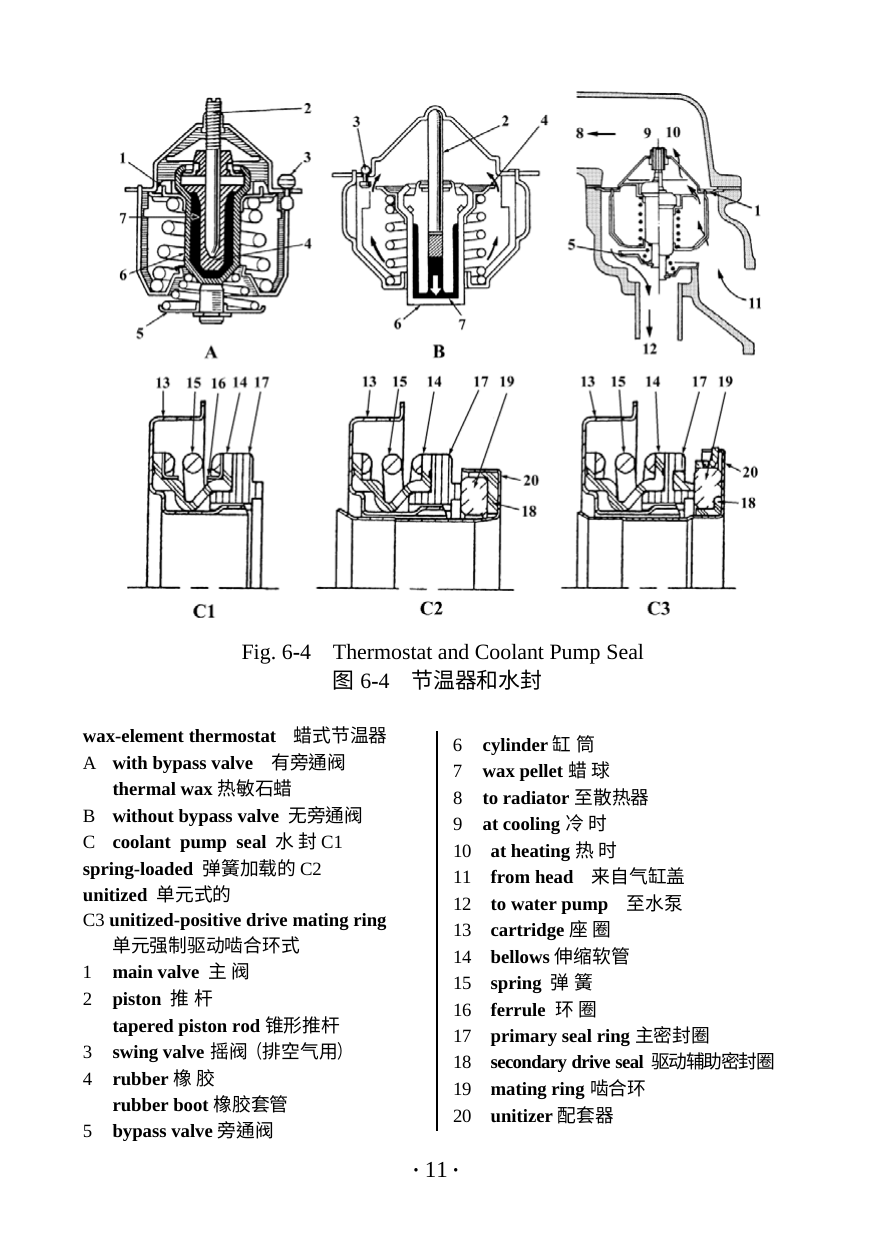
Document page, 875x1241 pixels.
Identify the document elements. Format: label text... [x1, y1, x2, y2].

list rubber 橡 胶 [83, 1065, 401, 1090]
list primary seal ring 主密封圈 [453, 1022, 816, 1048]
list with bypass valve 有旁通阀 [83, 749, 401, 775]
list to radiator 至散热器 [453, 784, 816, 809]
text rubber boot 橡胶套管 [112, 1091, 401, 1117]
subtitle Fig. 6-4 Thermostat and Coolant Pump Seal [241, 639, 816, 664]
list without bypass valve 无旁通阀 [83, 802, 401, 828]
text 图 6-4 节温器和水封 [67, 665, 808, 695]
list ferrule 环 圈 [453, 996, 816, 1021]
list secondary drive seal 驱动辅助密封圈 [453, 1049, 816, 1074]
list cylinder 缸 筒 [453, 731, 816, 756]
list piston 推 杆 [83, 985, 401, 1011]
list spring 弹 簧 [453, 969, 816, 995]
text 单元强制驱动啮合环式 [112, 932, 401, 958]
picture [119, 91, 762, 618]
list bypass valve 旁通阀 [83, 1118, 401, 1143]
list from head 来自气缸盖 [453, 863, 816, 889]
list to water pump 至水泵 [453, 890, 816, 915]
text tapered piston rod 锥形推杆 [112, 1012, 401, 1037]
list cartridge 座 圈 [453, 916, 816, 942]
list main valve 主 阀 [82, 959, 401, 984]
list swing valve 摇阀（排空气用） [83, 1038, 401, 1064]
list at cooling 冷 时 [453, 810, 816, 836]
text wax-element thermostat 蜡式节温器 [83, 723, 401, 748]
text C3 unitized-positive drive mating ring [83, 909, 401, 930]
list bellows 伸缩软管 [453, 943, 816, 968]
list coolant pump seal 水 封C1 spring-loaded 弹簧加载的C2 unitized 单元式的 [83, 829, 343, 907]
text thermal wax 热敏石蜡 [112, 776, 401, 801]
list wax pellet 蜡 球 [453, 757, 816, 783]
list at heating 热 时 [453, 837, 816, 862]
list mating ring 啮合环 [453, 1075, 816, 1101]
list unitizer 配套器 [453, 1102, 816, 1127]
